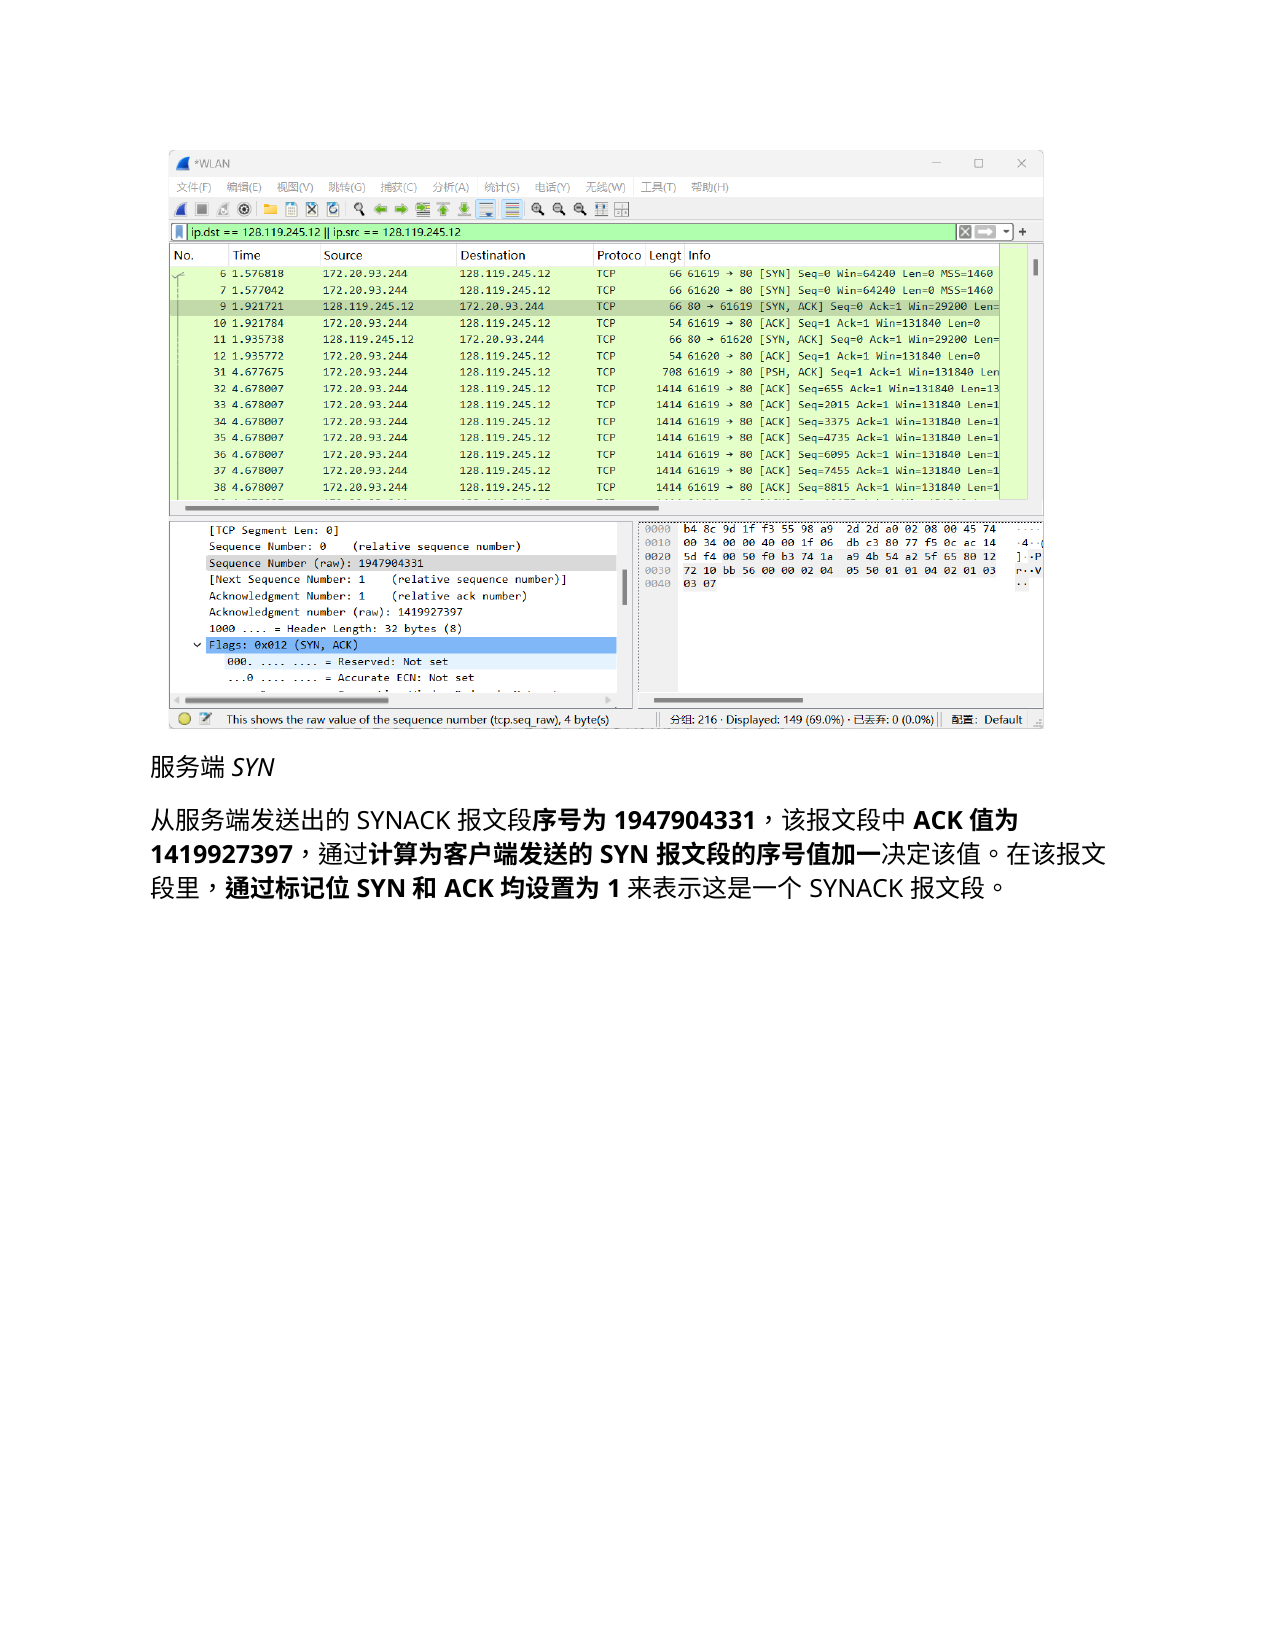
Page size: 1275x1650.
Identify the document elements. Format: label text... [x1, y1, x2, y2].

picture [168, 150, 1044, 729]
text 从服务端发送出的 SYNACK 报文段序号为 1947904331，该报文段中 ACK 值为 1419927397，通过计算为客户端发送的 SYN 报文段的序号值加一决定该值。在该报文段里，通过标记位 SYN 和 ACK 均设置为 1 来表示这是一个 SYNACK 报文段。 [150, 802, 1125, 904]
text 服务端 SYN [150, 749, 1125, 784]
